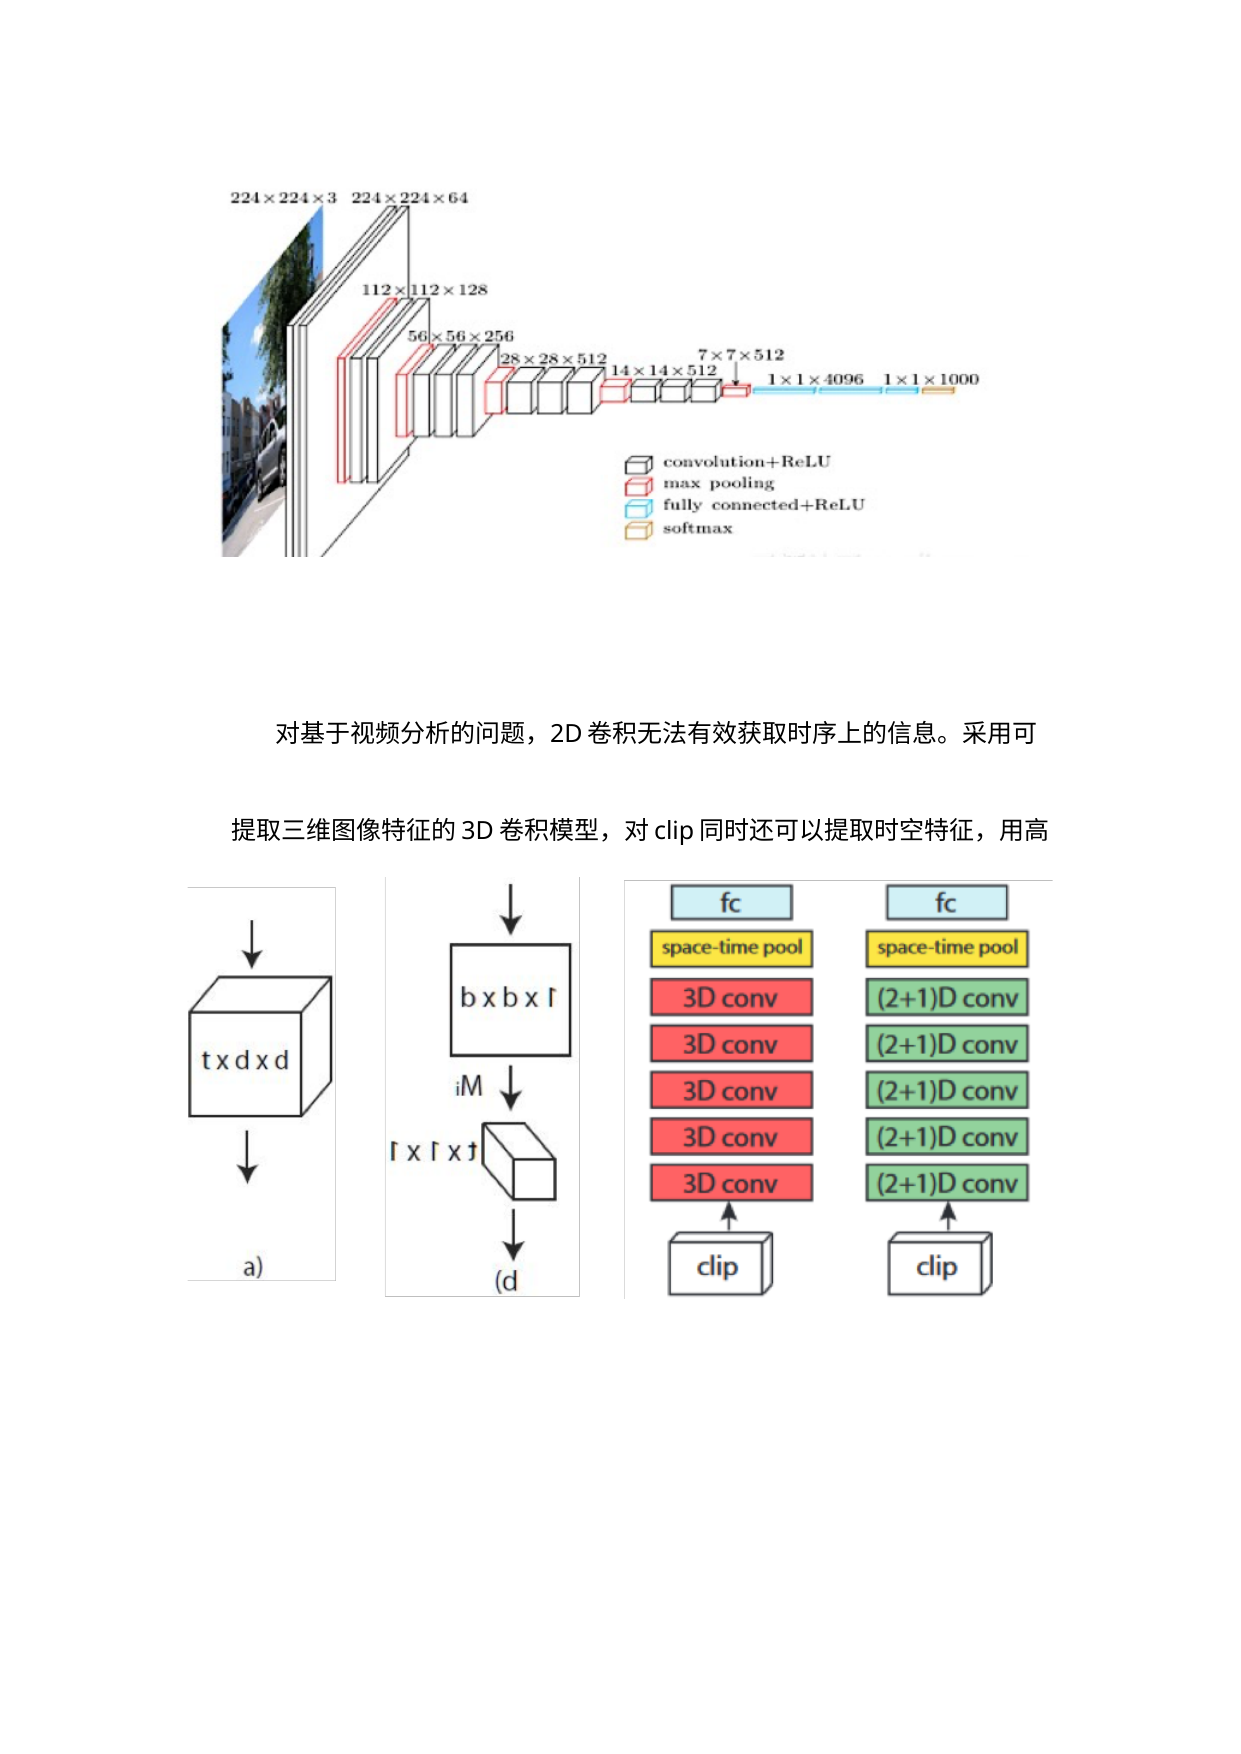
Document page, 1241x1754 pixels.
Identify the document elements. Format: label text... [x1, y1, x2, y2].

picture [187, 172, 1053, 557]
list 对基于视频分析的问题，2D卷积无法有效获取时序上的信息。采用可提取三维图像特征的3D卷积模型，对clip同时还可以提取时空特征，用高维向量表示 [231, 699, 1053, 861]
picture [187, 877, 1053, 1299]
